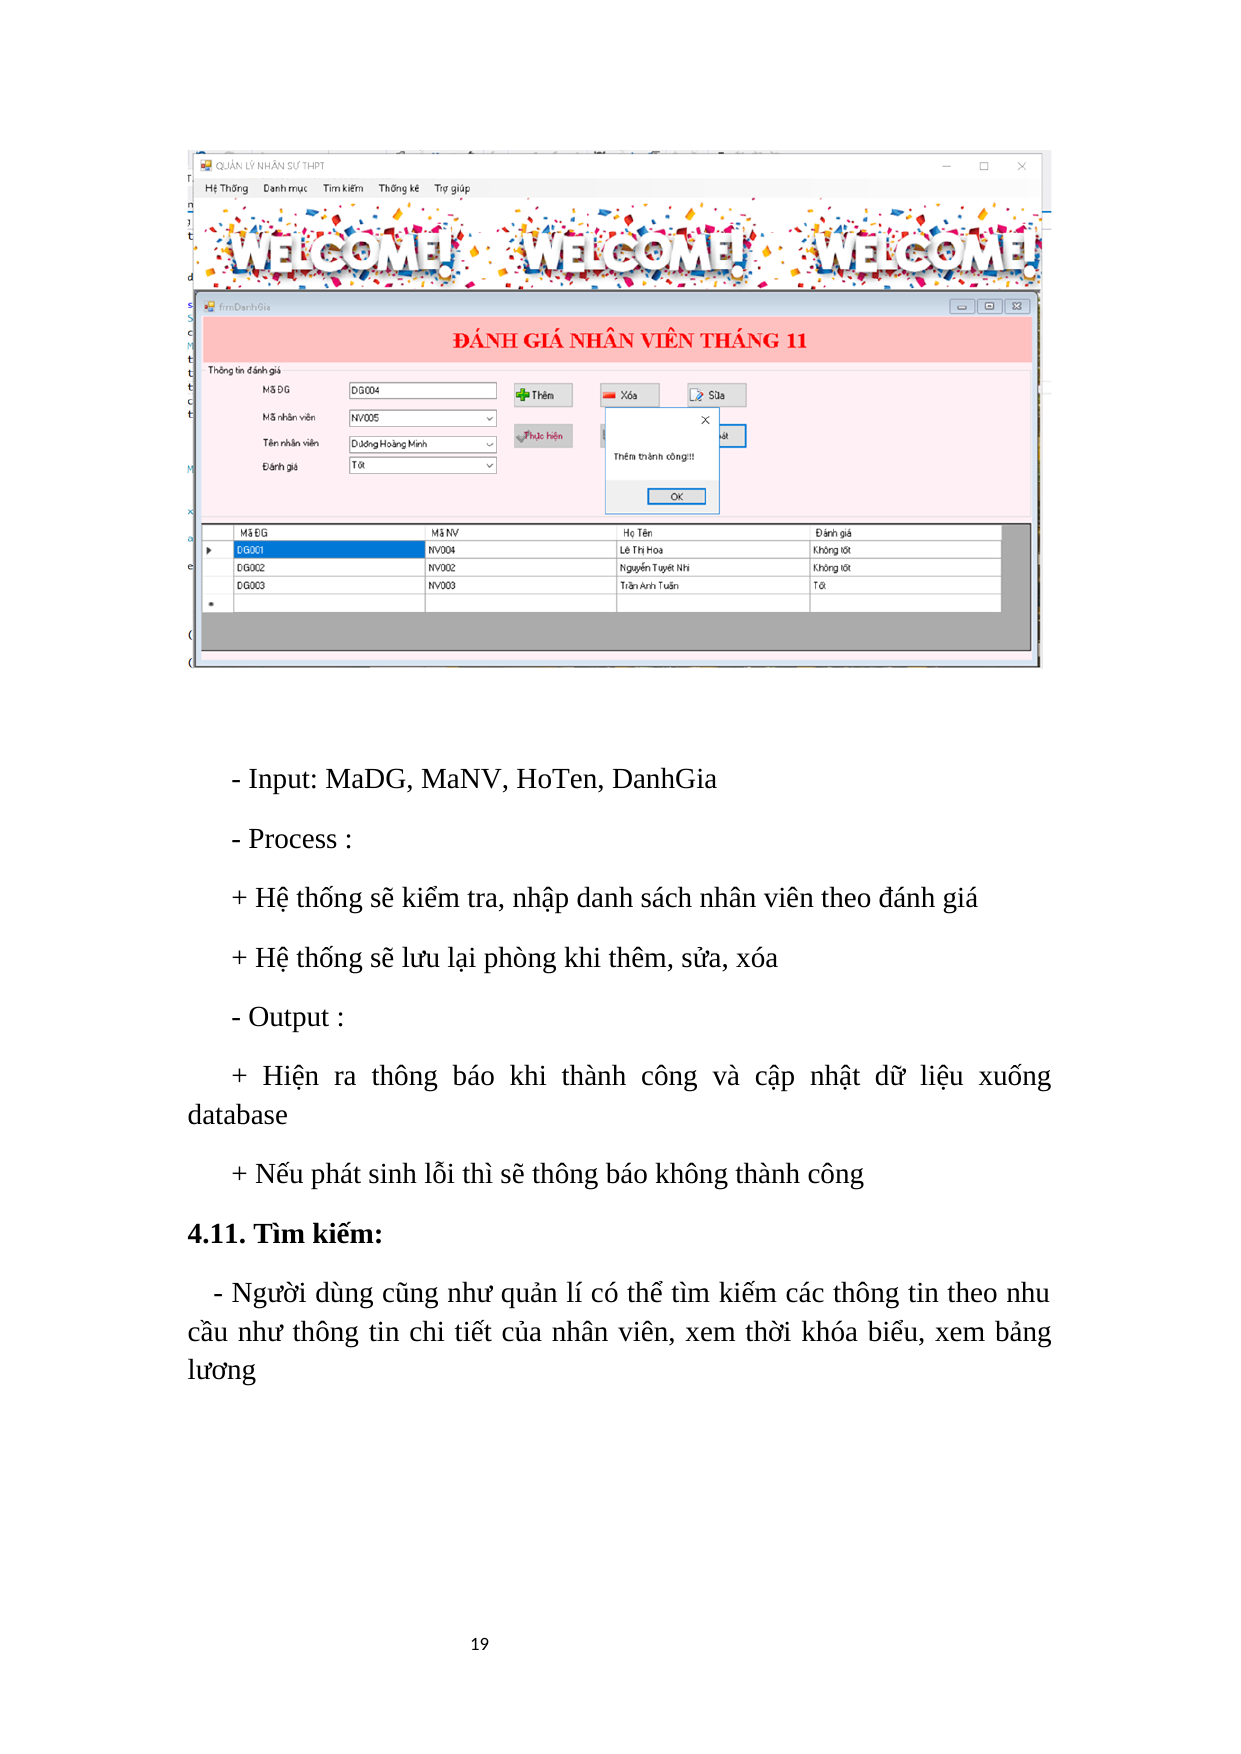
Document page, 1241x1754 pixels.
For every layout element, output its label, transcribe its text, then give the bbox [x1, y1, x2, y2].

text + Nếu phát sinh lỗi thì sẽ thông báo không thành công [187, 1156, 1053, 1190]
text + Hệ thống sẽ kiểm tra, nhập danh sách nhân viên theo đánh giá [187, 880, 1053, 914]
picture [187, 150, 1052, 677]
text - Output : [187, 999, 1053, 1033]
text + Hiện ra thông báo khi thành công và cập nhật dữ liệu xuống database [187, 1058, 1053, 1131]
text - Người dùng cũng như quản lí có thể tìm kiếm các thông tin theo nhu cầu như thông tin chi tiết của nhân viên, xem thời khóa biểu, xem bảng lương [187, 1275, 1053, 1386]
text 4.11. Tìm kiếm: [187, 1216, 1053, 1249]
text - Input: MaDG, MaNV, HoTen, DanhGia [187, 762, 1053, 795]
text - Process : [187, 821, 1053, 854]
text + Hệ thống sẽ lưu lại phòng khi thêm, sửa, xóa [187, 940, 1053, 973]
